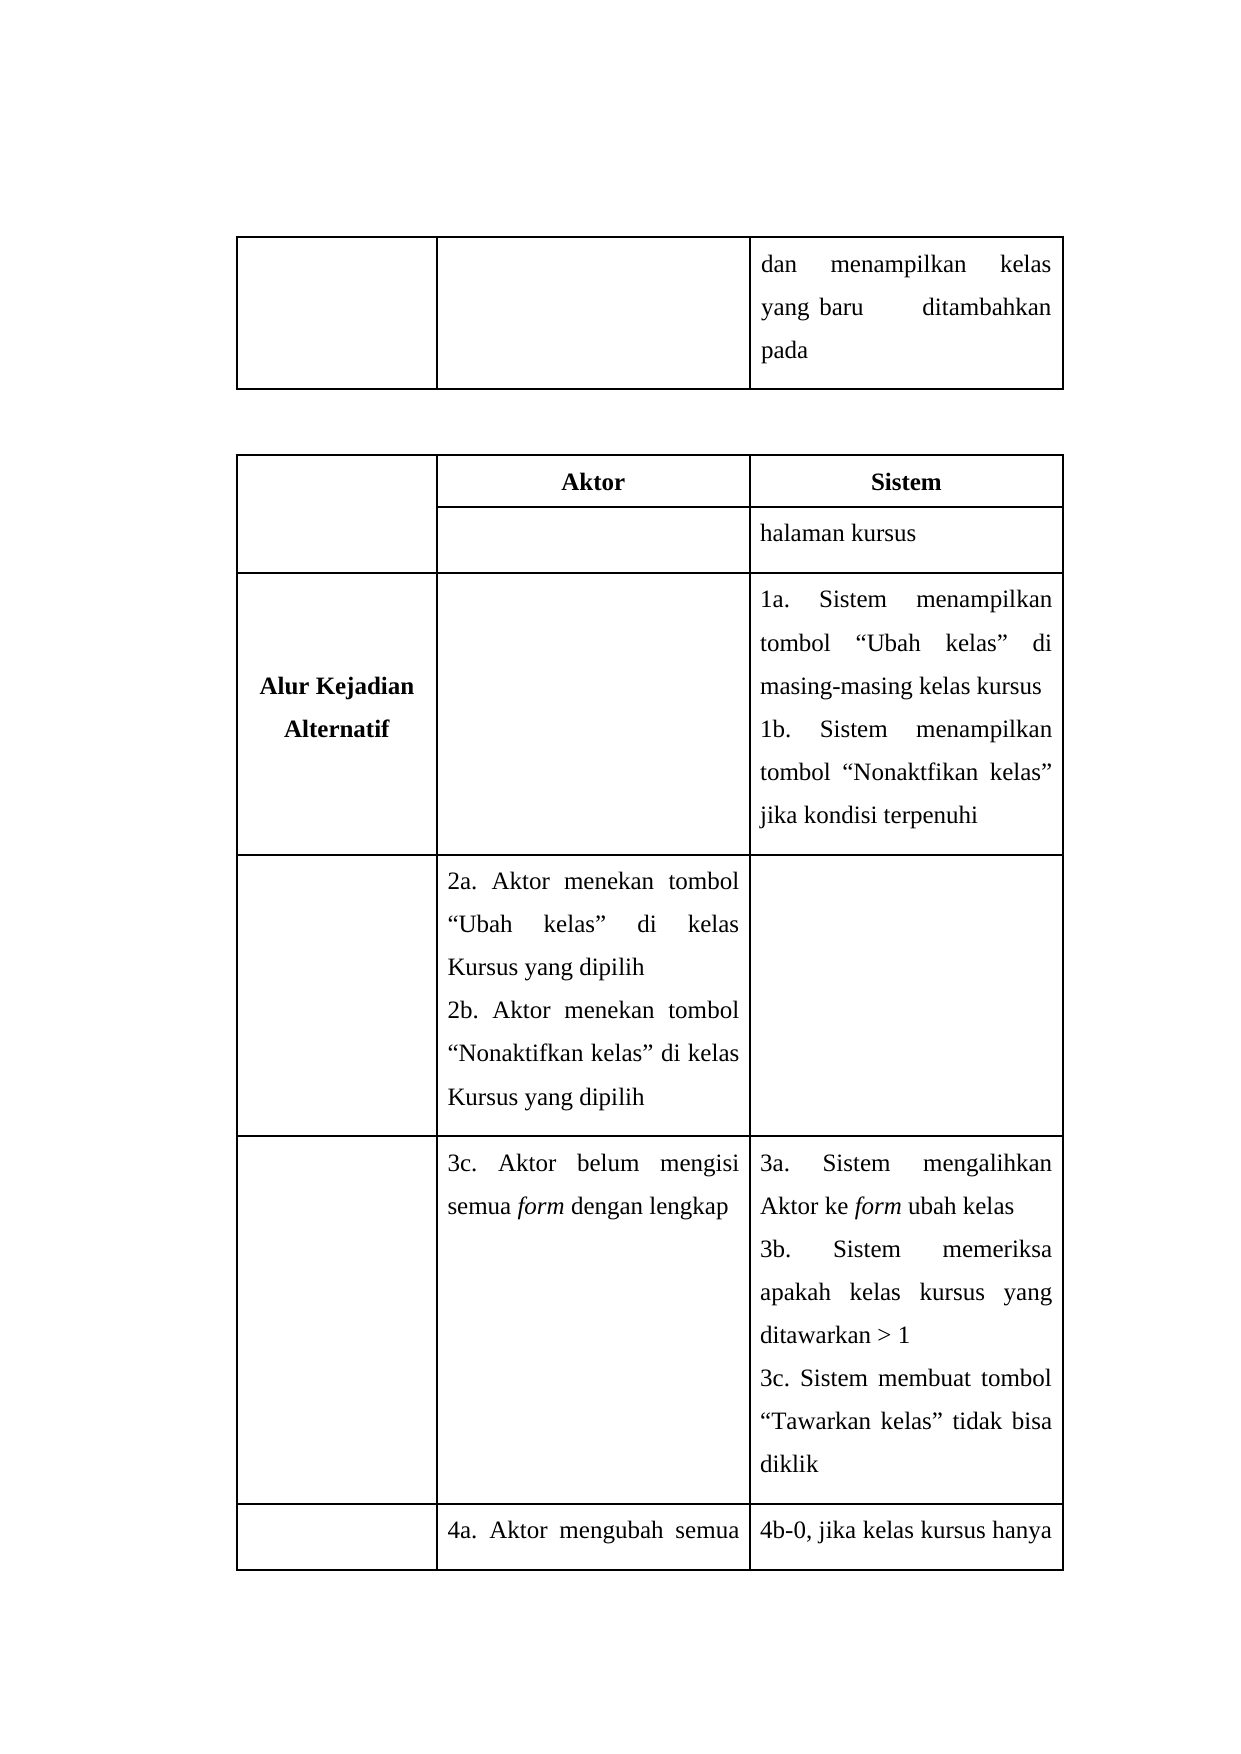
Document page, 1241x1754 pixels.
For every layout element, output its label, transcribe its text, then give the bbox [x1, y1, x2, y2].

table_header [238, 456, 436, 572]
table_cell [751, 856, 1062, 1135]
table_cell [438, 1505, 749, 1569]
table_cell 3c. Aktor belum mengisi semua form dengan lengkap [438, 1137, 749, 1503]
table_header Aktor [438, 456, 749, 506]
table_cell [238, 856, 436, 1135]
table_cell [438, 238, 749, 388]
table_cell [238, 1505, 436, 1569]
table_header Sistem [751, 456, 1062, 506]
table_cell Alur Kejadian Alternatif [238, 574, 436, 853]
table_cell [751, 238, 1062, 388]
table_cell 1a. Sistem menampilkan tombol “Ubah kelas” di masing-masing kelas kursus 1b. Sistem menampilkan tombol “Nonaktfikan kelas” jika kondisi terpenuhi [751, 574, 1062, 853]
table_cell [438, 574, 749, 853]
table_cell halaman kursus [751, 508, 1062, 572]
table_cell 3a. Sistem mengalihkan Aktor ke form ubah kelas 3b. Sistem memeriksa apakah kelas kursus yang ditawarkan > 1 3c. Sistem membuat tombol “Tawarkan kelas” tidak bisa diklik [751, 1137, 1062, 1503]
table_cell [238, 1137, 436, 1503]
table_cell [751, 1505, 1062, 1569]
table_cell [438, 508, 749, 572]
table_cell 2a. Aktor menekan tombol “Ubah kelas” di kelas Kursus yang dipilih 2b. Aktor menekan tombol “Nonaktifkan kelas” di kelas Kursus yang dipilih [438, 856, 749, 1135]
